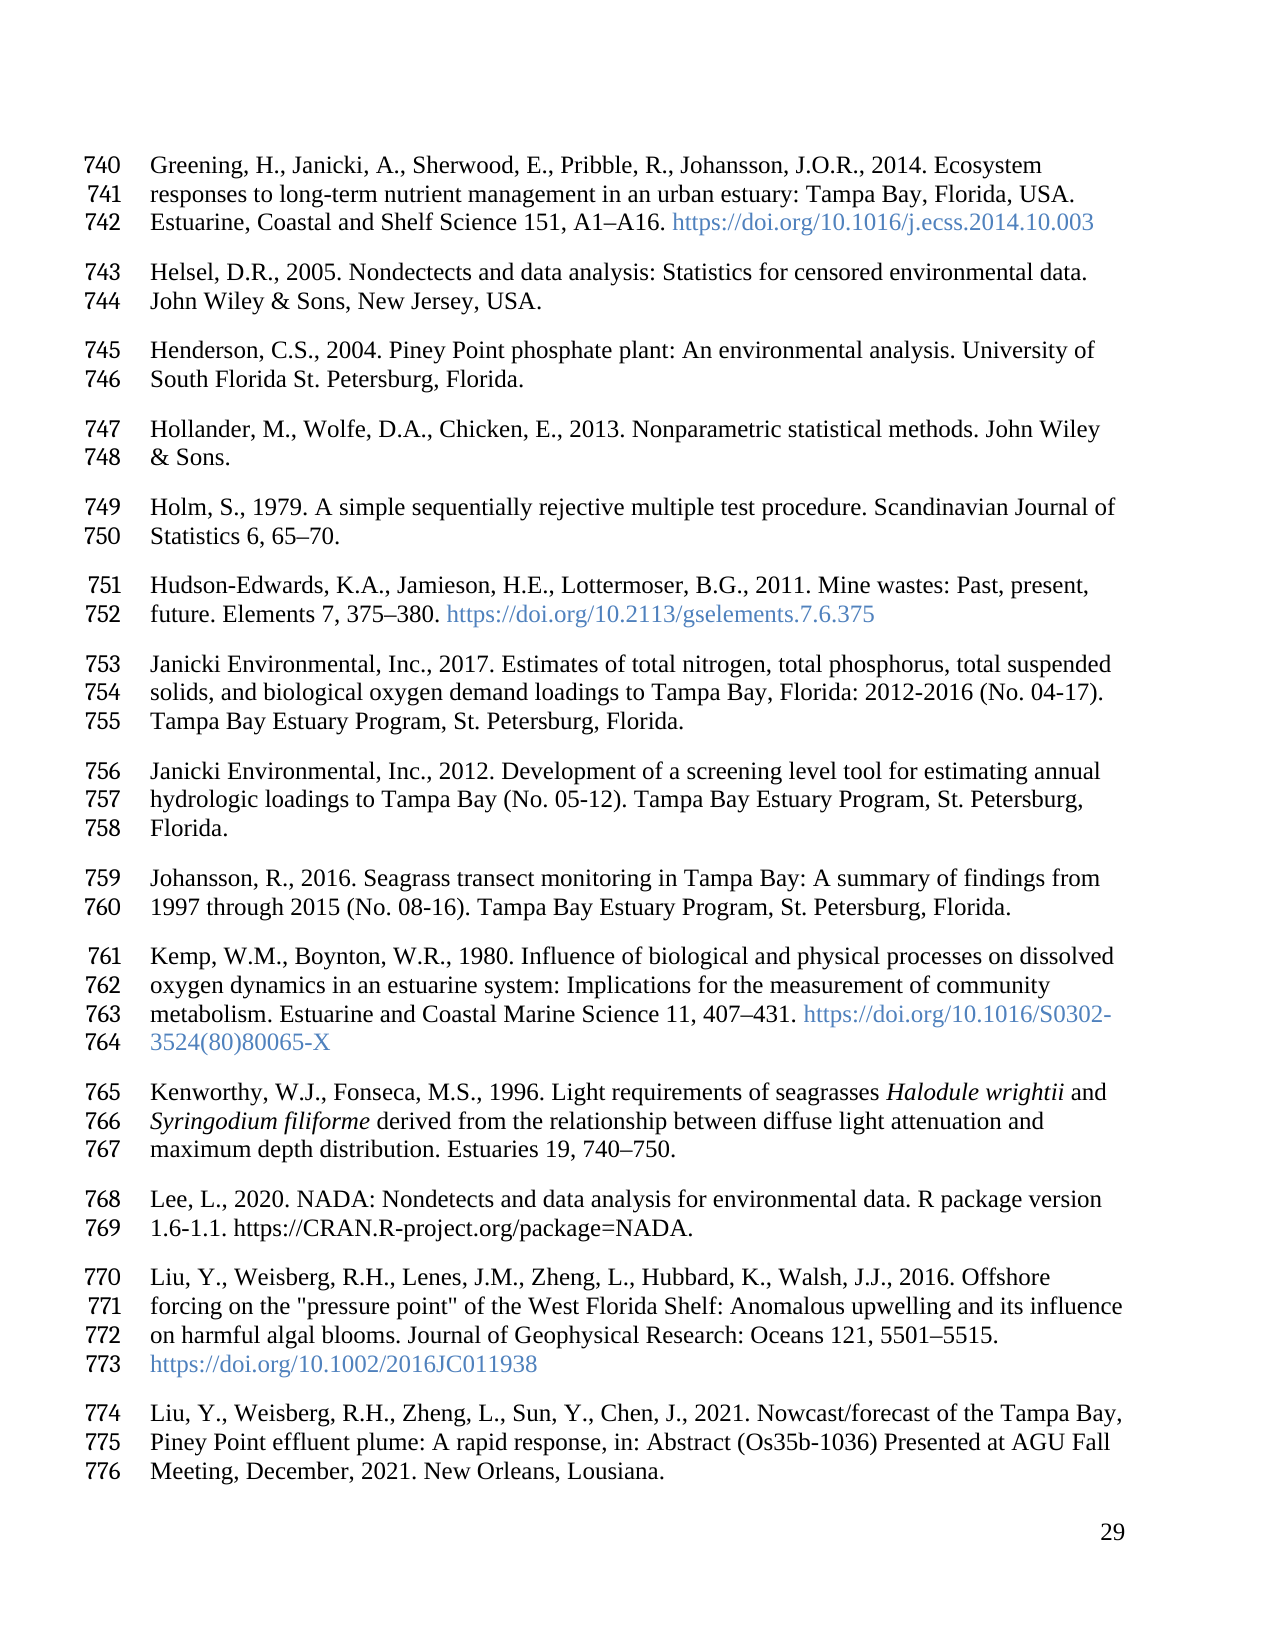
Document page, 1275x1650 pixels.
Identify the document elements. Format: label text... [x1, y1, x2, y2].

text Kenworthy, W.J., Fonseca, M.S., 1996. Light requirements of seagrasses Halodule wrightii and Syringodium filiforme derived from the relationship between diffuse light attenuation and maximum depth distribution. Estuaries 19, 740–750. [150, 1077, 1125, 1163]
text Hollander, M., Wolfe, D.A., Chicken, E., 2013. Nonparametric statistical methods. John Wiley & Sons. [150, 414, 1125, 471]
text Hudson-Edwards, K.A., Jamieson, H.E., Lottermoser, B.G., 2011. Mine wastes: Past, present, future. Elements 7, 375–380. https://doi.org/10.2113/gselements.7.6.375 [150, 570, 1125, 628]
text Holm, S., 1979. A simple sequentially rejective multiple test procedure. Scandinavian Journal of Statistics 6, 65–70. [150, 492, 1125, 549]
text Kemp, W.M., Boynton, W.R., 1980. Influence of biological and physical processes on dissolved oxygen dynamics in an estuarine system: Implications for the measurement of community metabolism. Estuarine and Coastal Marine Science 11, 407–431. https://doi.org/10.1016/S0302-3524(80)80065-X [150, 941, 1125, 1056]
text Liu, Y., Weisberg, R.H., Lenes, J.M., Zheng, L., Hubbard, K., Walsh, J.J., 2016. Offshore forcing on the "pressure point" of the West Florida Shelf: Anomalous upwelling and its influence on harmful algal blooms. Journal of Geophysical Research: Oceans 121, 5501–5515. https://doi.org/10.1002/2016JC011938 [150, 1262, 1125, 1377]
text Janicki Environmental, Inc., 2012. Development of a screening level tool for estimating annual hydrologic loadings to Tampa Bay (No. 05-12). Tampa Bay Estuary Program, St. Petersburg, Florida. [150, 756, 1125, 842]
text Greening, H., Janicki, A., Sherwood, E., Pribble, R., Johansson, J.O.R., 2014. Ecosystem responses to long-term nutrient management in an urban estuary: Tampa Bay, Florida, USA. Estuarine, Coastal and Shelf Science 151, A1–A16. https://doi.org/10.1016/j.ecss.2014.10.003 [150, 150, 1125, 236]
text Janicki Environmental, Inc., 2017. Estimates of total nitrogen, total phosphorus, total suspended solids, and biological oxygen demand loadings to Tampa Bay, Florida: 2012-2016 (No. 04-17). Tampa Bay Estuary Program, St. Petersburg, Florida. [150, 649, 1125, 735]
text Helsel, D.R., 2005. Nondectects and data analysis: Statistics for censored environmental data. John Wiley & Sons, New Jersey, USA. [150, 257, 1125, 314]
text Johansson, R., 2016. Seagrass transect monitoring in Tampa Bay: A summary of findings from 1997 through 2015 (No. 08-16). Tampa Bay Estuary Program, St. Petersburg, Florida. [150, 863, 1125, 920]
text Henderson, C.S., 2004. Piney Point phosphate plant: An environmental analysis. University of South Florida St. Petersburg, Florida. [150, 335, 1125, 393]
text Lee, L., 2020. NADA: Nondetects and data analysis for environmental data. R package version 1.6-1.1. https://CRAN.R-project.org/package=NADA. [150, 1184, 1125, 1242]
text Liu, Y., Weisberg, R.H., Zheng, L., Sun, Y., Chen, J., 2021. Nowcast/forecast of the Tampa Bay, Piney Point effluent plume: A rapid response, in: Abstract (Os35b-1036) Presented at AGU Fall Meeting, December, 2021. New Orleans, Lousiana. [150, 1398, 1125, 1484]
